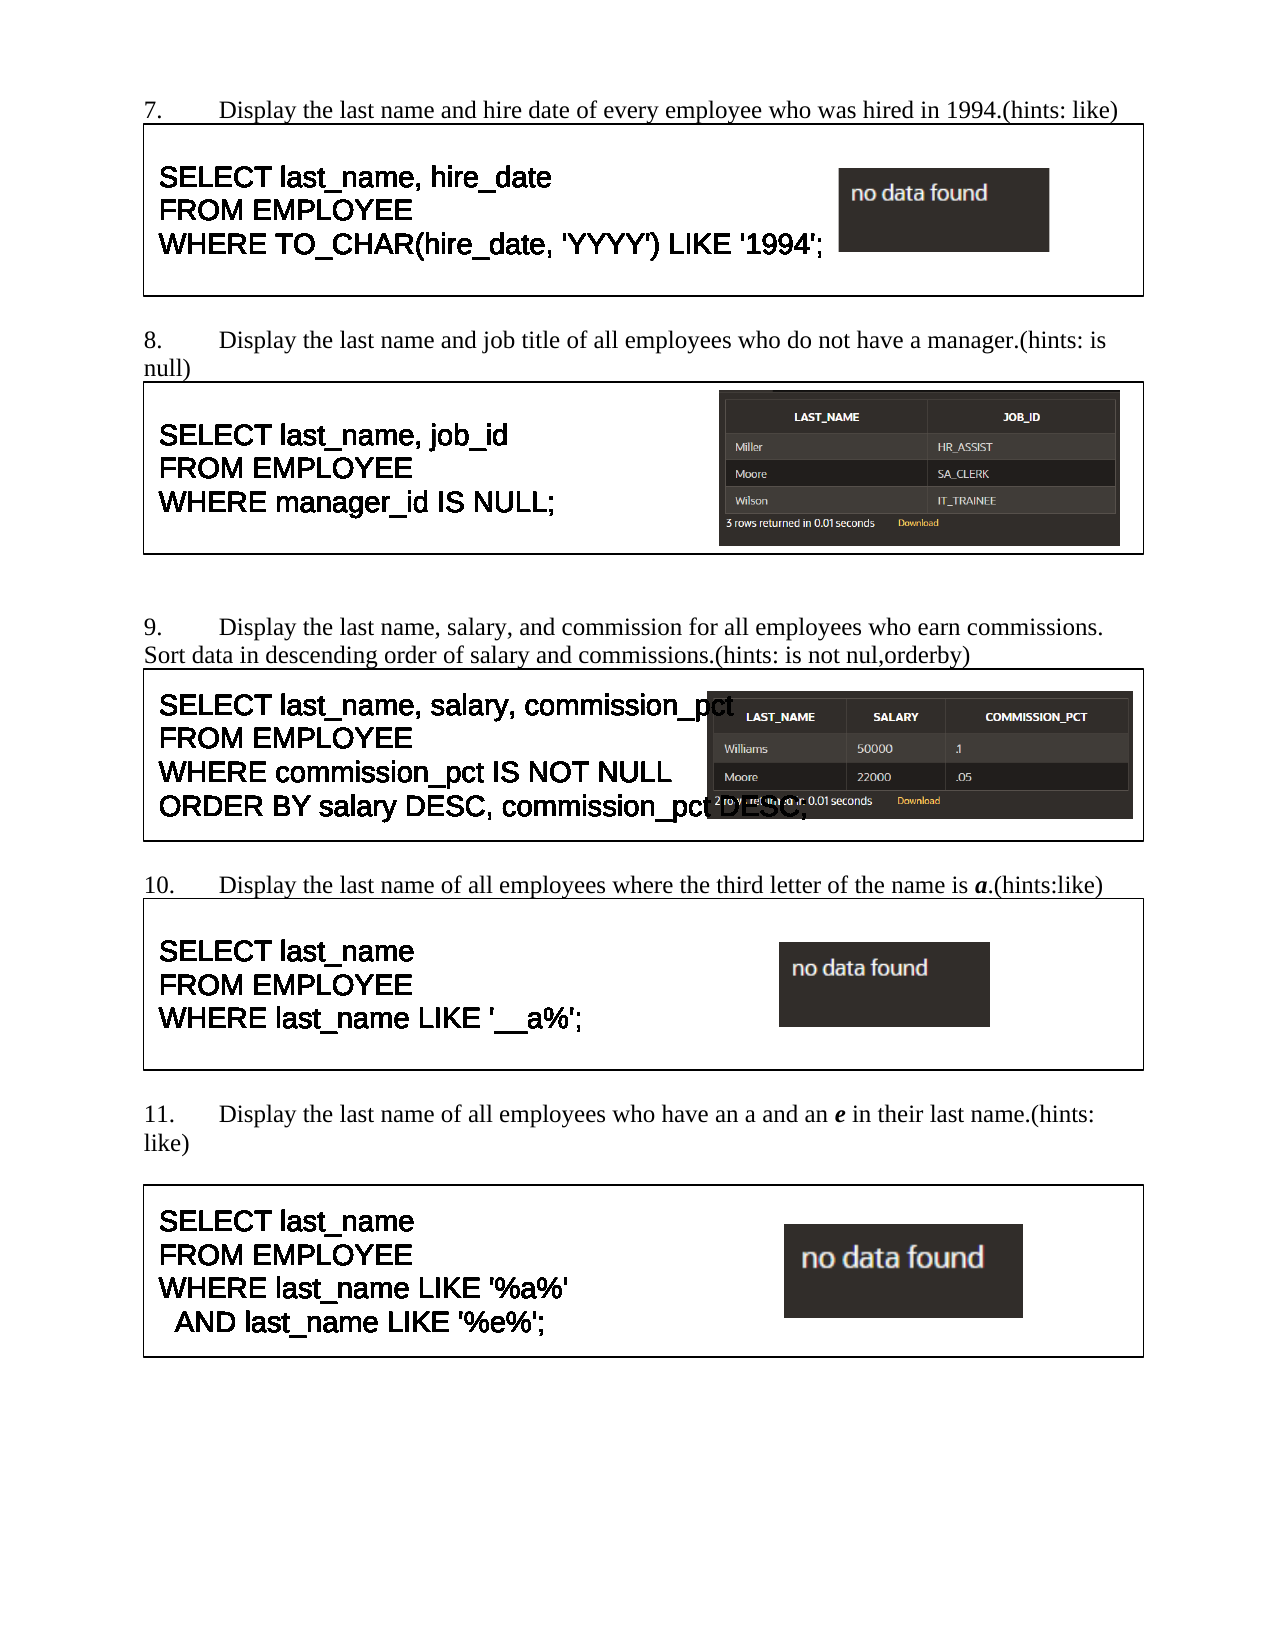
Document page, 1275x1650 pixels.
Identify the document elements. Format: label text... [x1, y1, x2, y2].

picture [719, 390, 1120, 546]
picture [707, 691, 1133, 819]
picture [784, 1224, 1023, 1318]
list Display the last name, salary, and commission for all employees who earn commissions. Sort data in descending order of salary and commissions.(hints: is not nul,orderby) [143, 612, 1144, 668]
list Display the last name and job title of all employees who do not have a manager.(hints: is null) [143, 325, 1144, 381]
list Display the last name of all employees who have an a and an e in their last name.(hints: like) [143, 1099, 1144, 1157]
list Display the last name and hire date of every employee who was hired in 1994.(hints: like) [143, 95, 1144, 123]
picture [838, 168, 1050, 252]
list Display the last name of all employees where the third letter of the name is a.(hints:like) [143, 870, 1144, 898]
picture [779, 942, 990, 1027]
